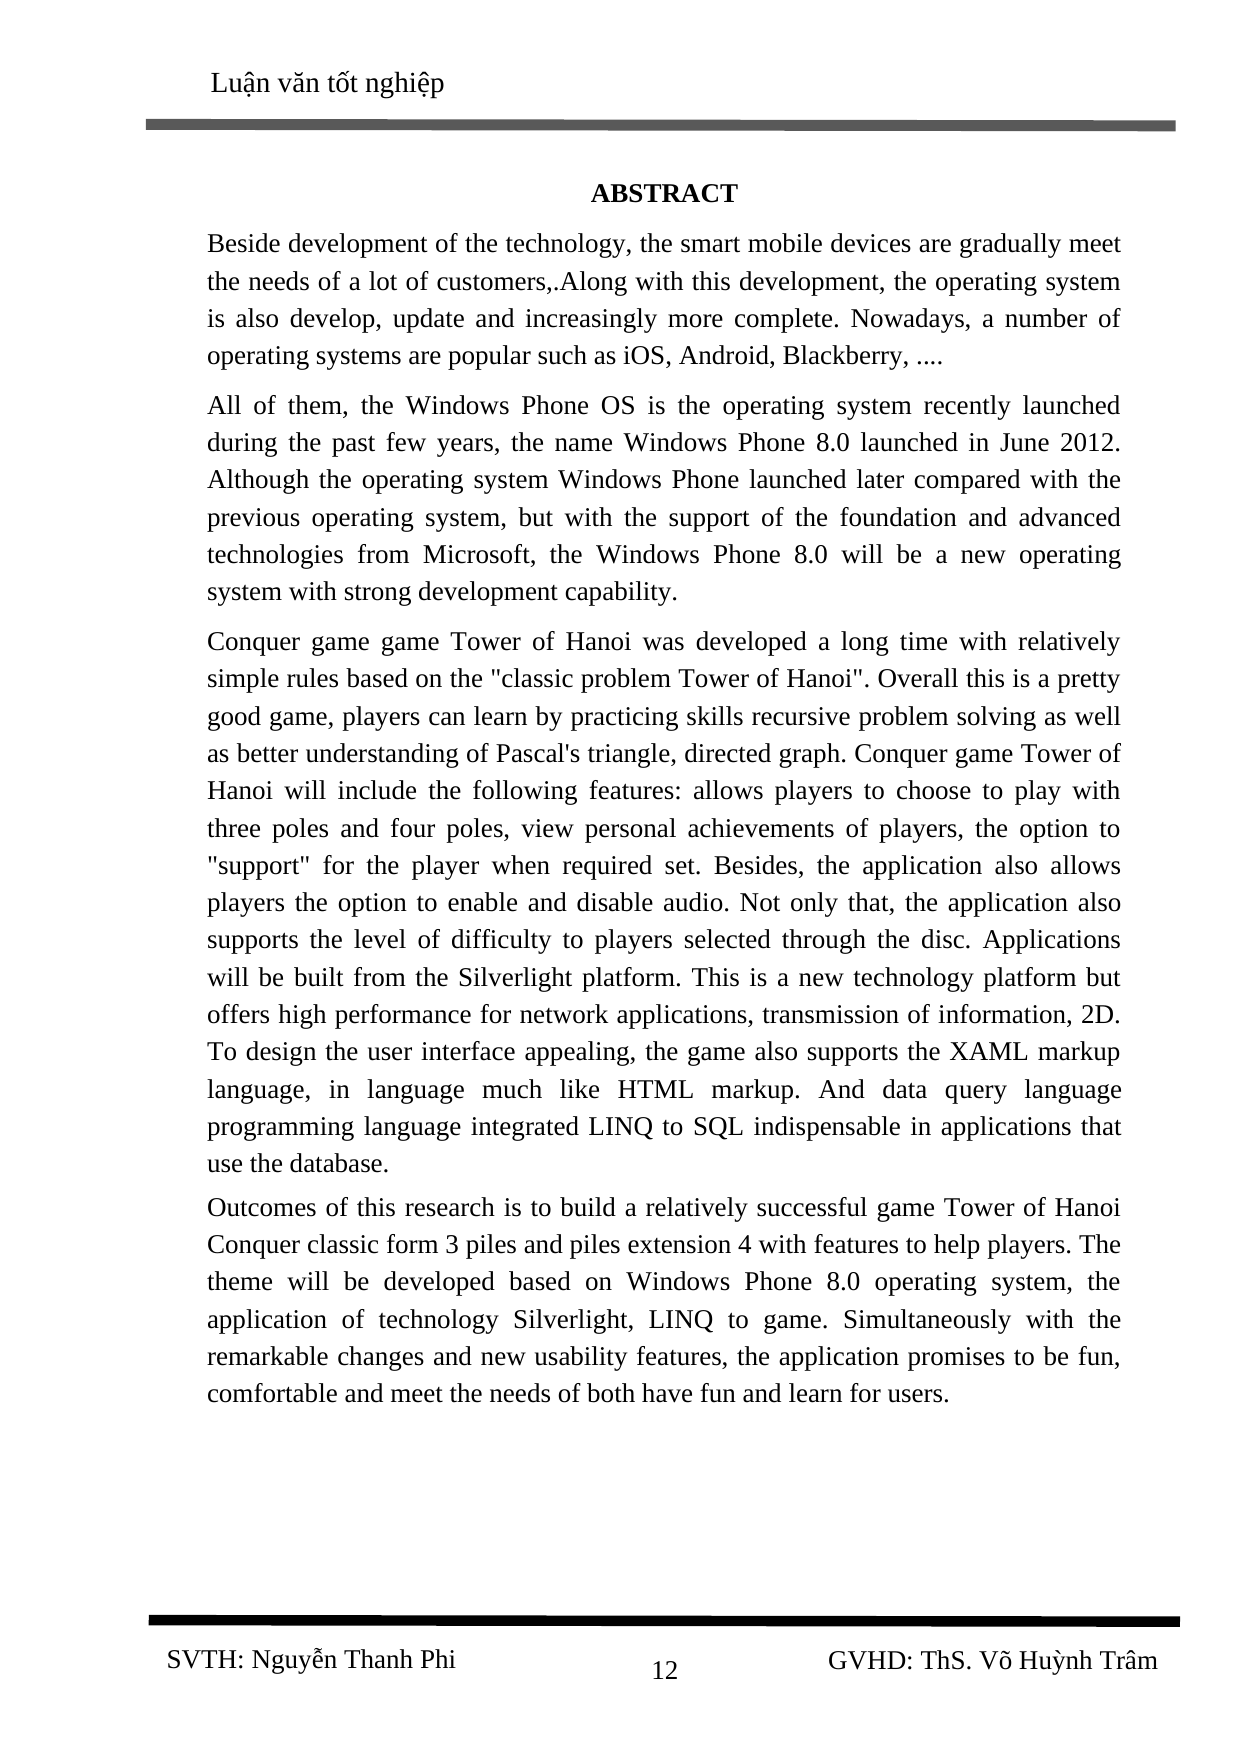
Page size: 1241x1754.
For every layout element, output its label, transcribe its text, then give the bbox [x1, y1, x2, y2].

text Beside development of the technology, the smart mobile devices are gradually meet the needs of a lot of customers,.Along with this development, the operating system is also develop, update and increasingly more complete. Nowadays, a number of operating systems are popular such as iOS, Android, Blackberry, .... [207, 227, 1122, 370]
text ABSTRACT [207, 177, 1122, 208]
text Outcomes of this research is to build a relatively successful game Tower of Hanoi Conquer classic form 3 piles and piles extension 4 with features to help players. The theme will be developed based on Windows Phone 8.0 operating system, the application of technology Silverlight, LINQ to game. Simultaneously with the remarkable changes and new usability features, the application promises to be fun, comfortable and meet the needs of both have fun and learn for users. [207, 1191, 1122, 1408]
text All of them, the Windows Phone OS is the operating system recently launched during the past few years, the name Windows Phone 8.0 launched in June 2012. Although the operating system Windows Phone launched later compared with the previous operating system, but with the support of the foundation and advanced technologies from Microsoft, the Windows Phone 8.0 will be a new operating system with strong development capability. [207, 389, 1122, 607]
text Conquer game game Tower of Hanoi was developed a long time with relatively simple rules based on the "classic problem Tower of Hanoi". Overall this is a pretty good game, players can learn by practicing skills recursive problem solving as well as better understanding of Pascal's triangle, directed graph. Conquer game Tower of Hanoi will include the following features: allows players to choose to play with three poles and four poles, view personal achievements of players, the option to "support" for the player when required set. Besides, the application also allows players the option to enable and disable audio. Not only that, the application also supports the level of difficulty to players selected through the disc. Applications will be built from the Silverlight platform. This is a new technology platform but offers high performance for network applications, transmission of information, 2D. To design the user interface appealing, the game also supports the XAML markup language, in language much like HTML markup. And data query language programming language integrated LINQ to SQL indispensable in applications that use the database. [207, 625, 1122, 1178]
